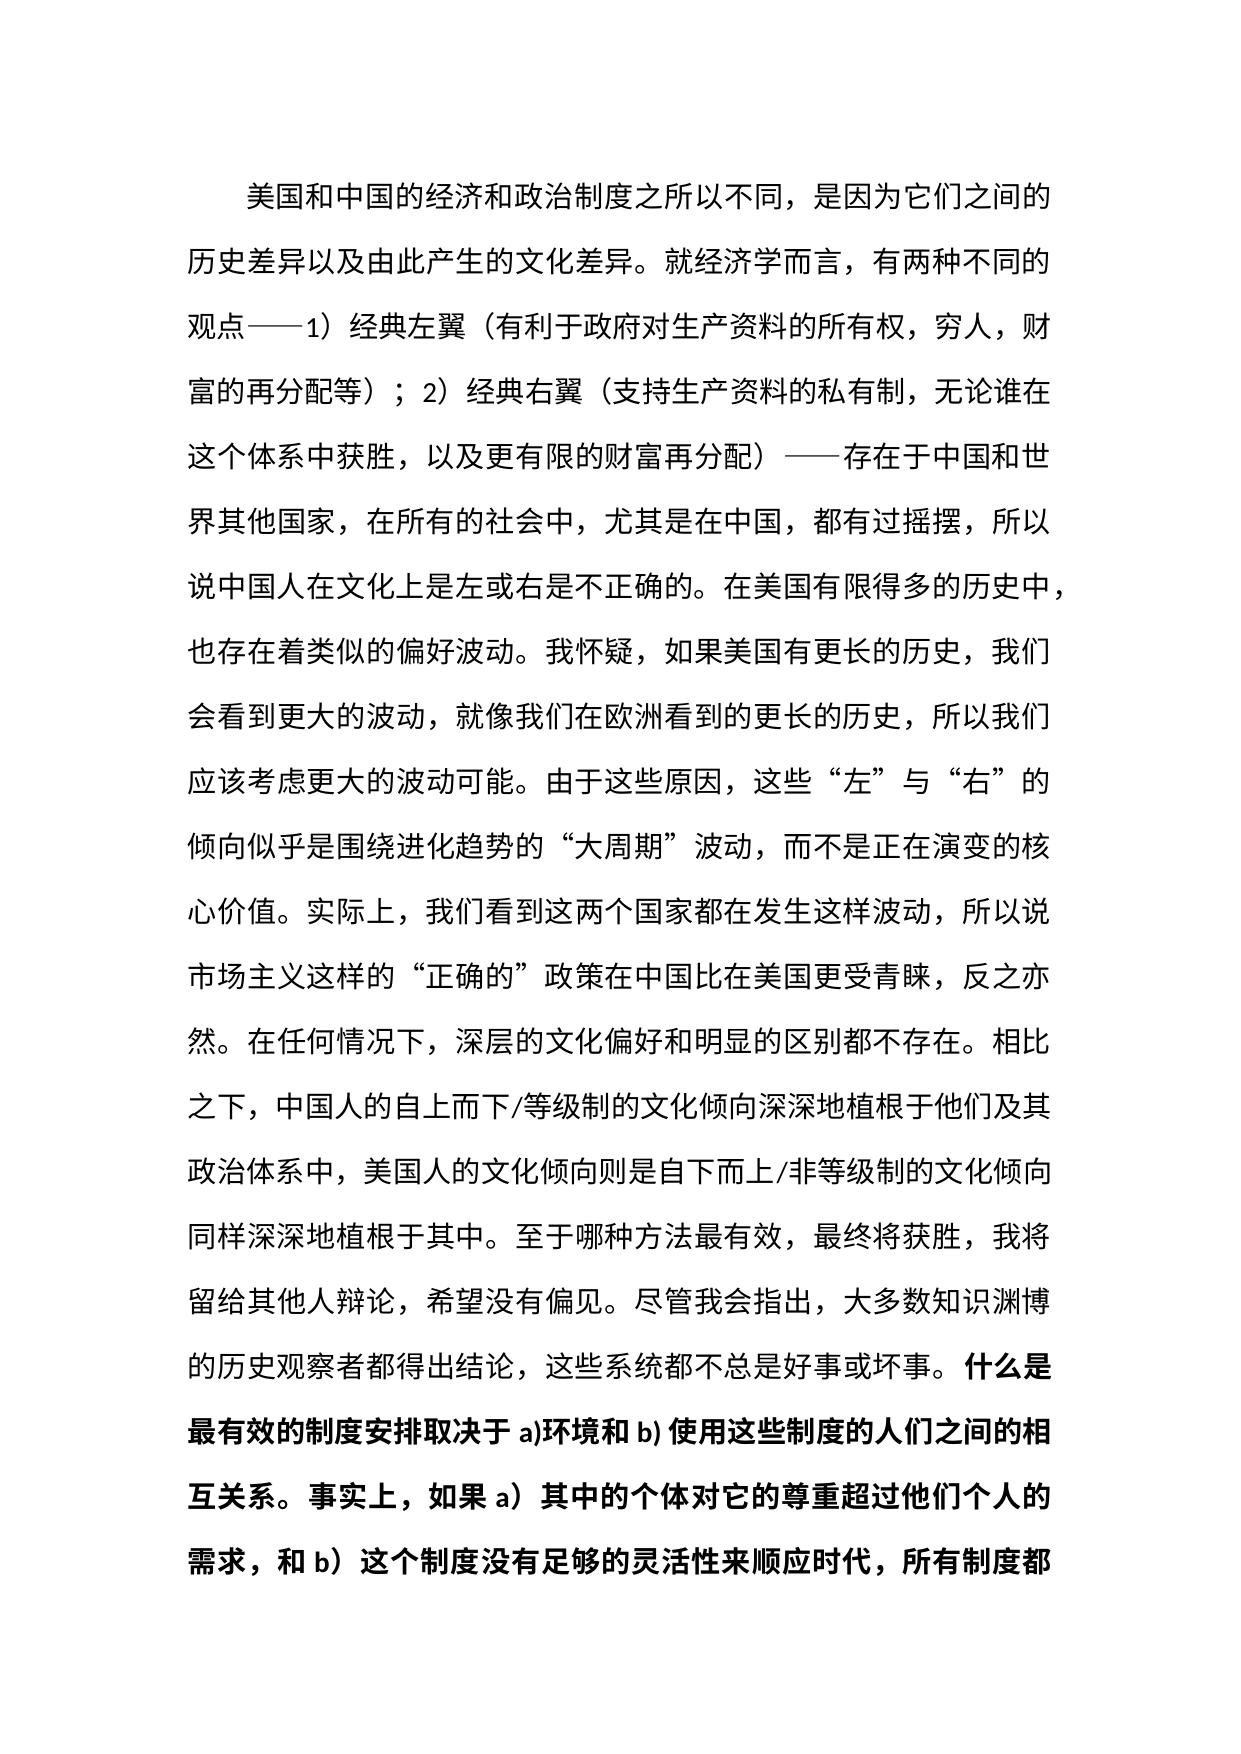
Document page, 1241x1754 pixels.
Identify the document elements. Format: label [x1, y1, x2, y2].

text [187, 162, 1053, 1592]
